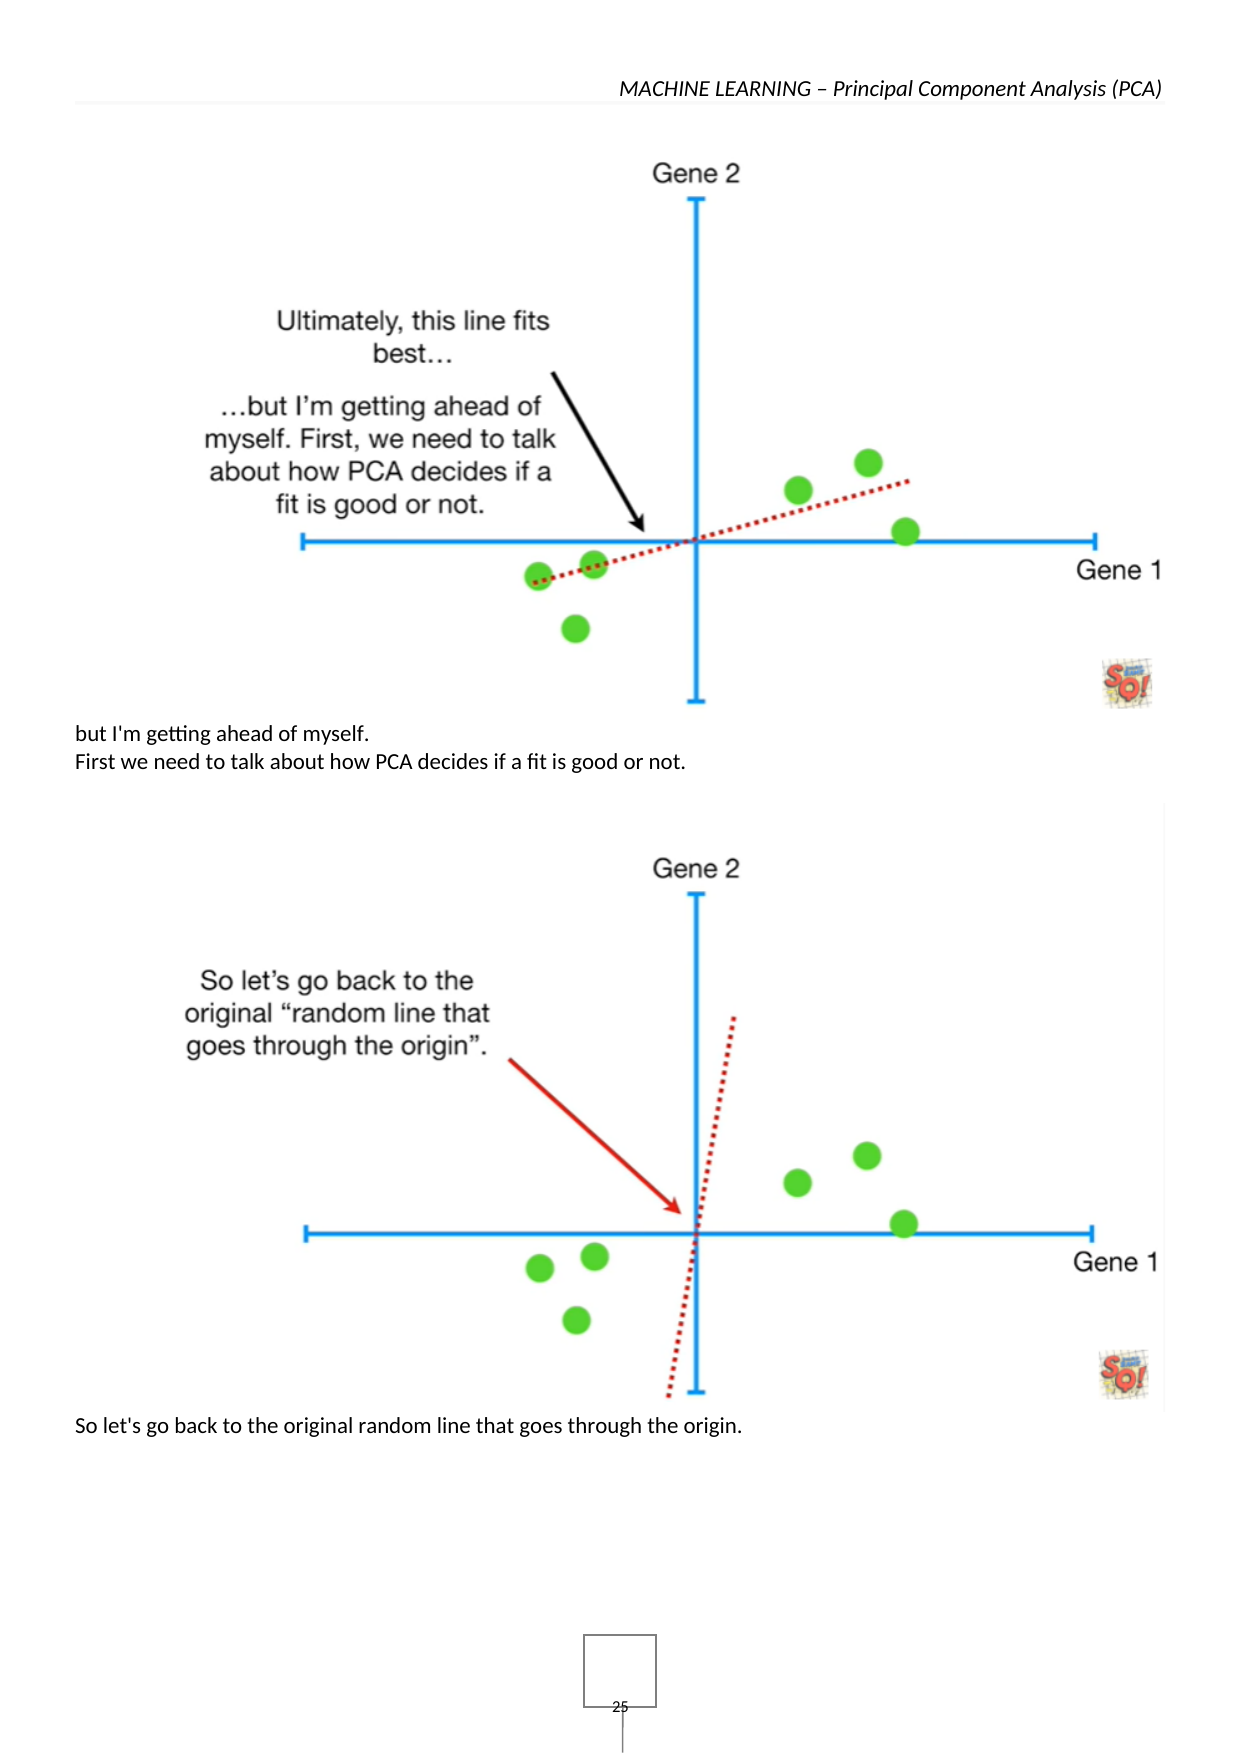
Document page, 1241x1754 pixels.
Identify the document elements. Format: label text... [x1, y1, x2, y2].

text First we need to talk about how PCA decides if a fit is good or not. [75, 747, 1165, 775]
text So let's go back to the original random line that goes through the origin. [75, 1412, 1165, 1439]
text but I'm getting ahead of myself. [75, 720, 1165, 747]
picture [75, 803, 1166, 1412]
picture [75, 101, 1166, 720]
